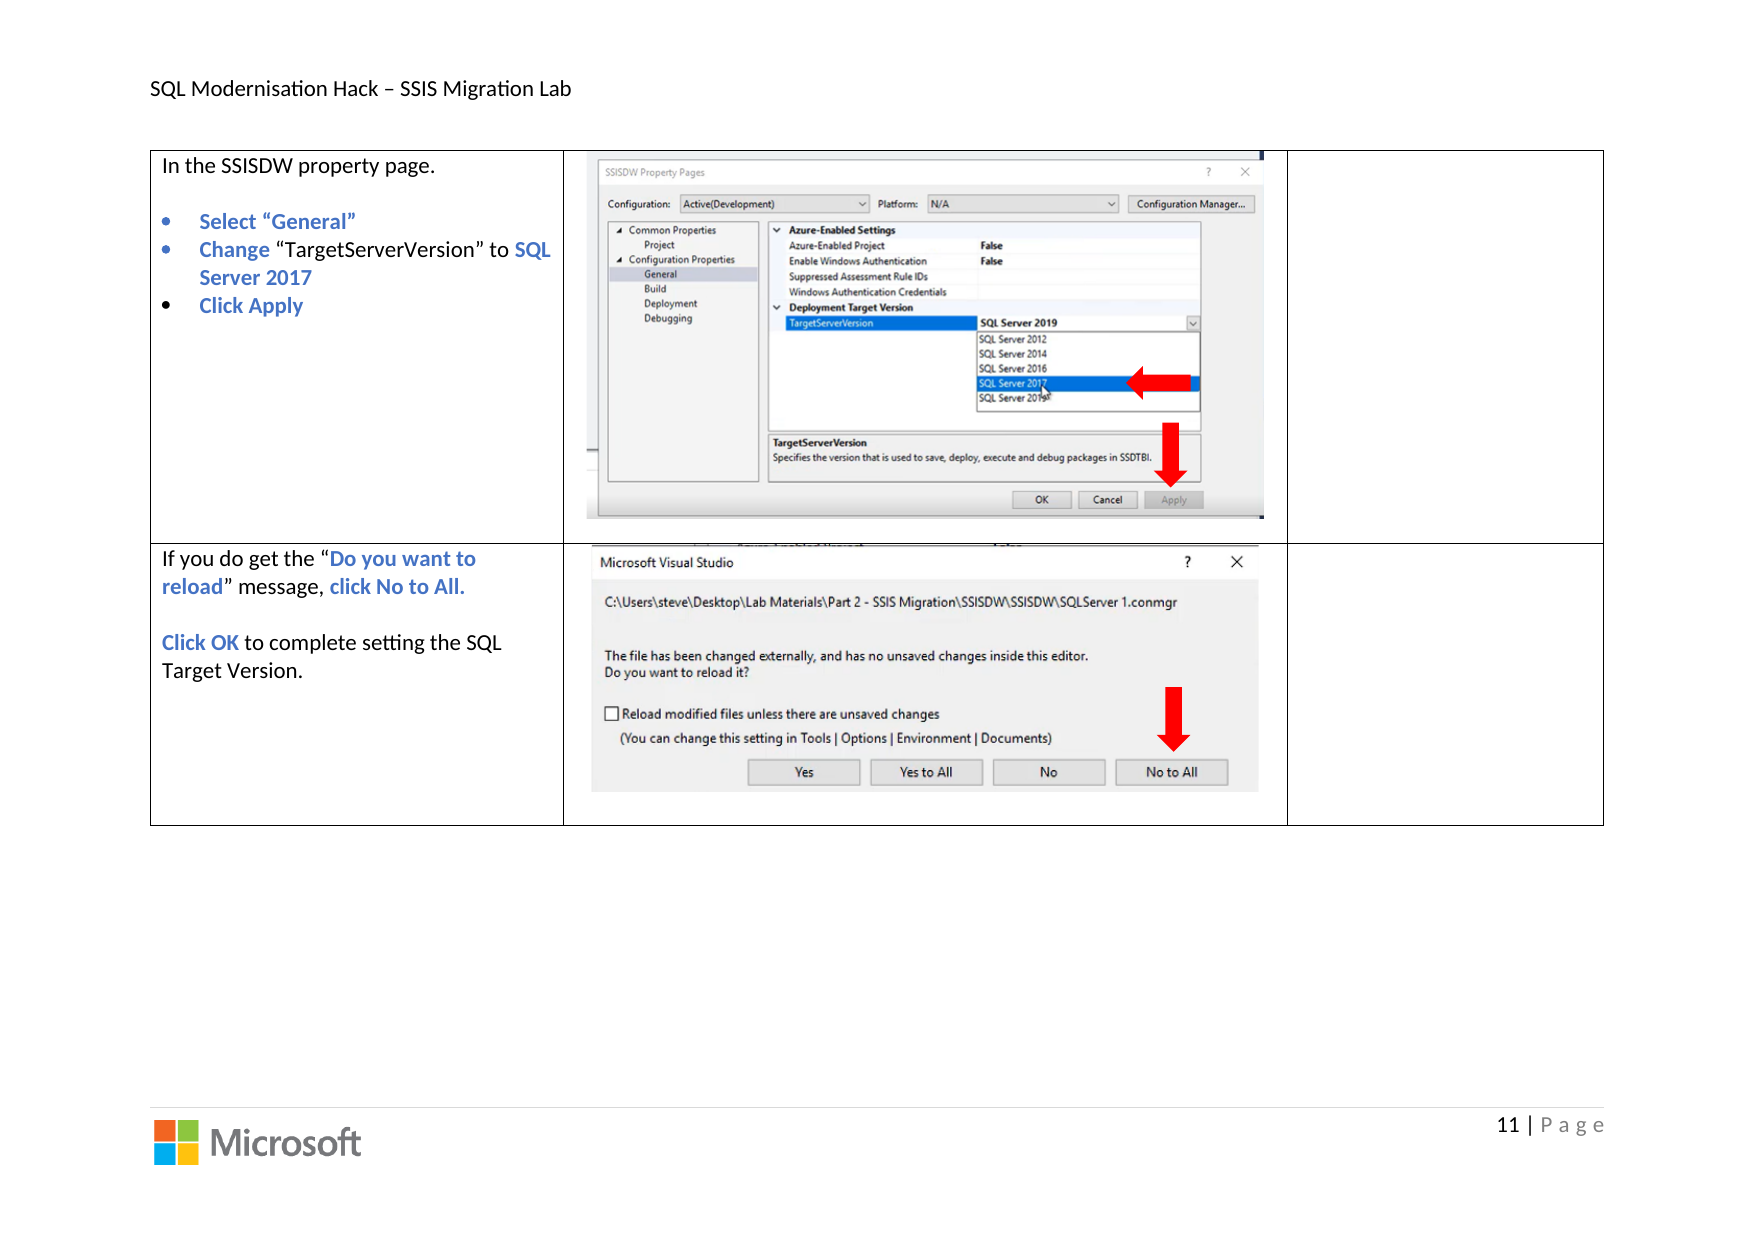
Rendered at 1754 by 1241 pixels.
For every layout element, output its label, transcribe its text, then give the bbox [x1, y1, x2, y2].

picture [586, 151, 1264, 519]
table_cell In the SSISDW property page. Select “General” Change “TargetServerVersion” to SQL Server 2017 Click Apply [151, 151, 563, 543]
picture [591, 544, 1259, 792]
table_cell If you do get the “Do you want to reload” message, click No to All. Click OK to complete setting the SQL Target Version. [151, 544, 563, 824]
table_cell [564, 151, 1287, 543]
table_cell [564, 544, 1287, 824]
table_cell [1288, 544, 1603, 824]
picture [150, 1115, 370, 1167]
table_cell [1288, 151, 1603, 543]
